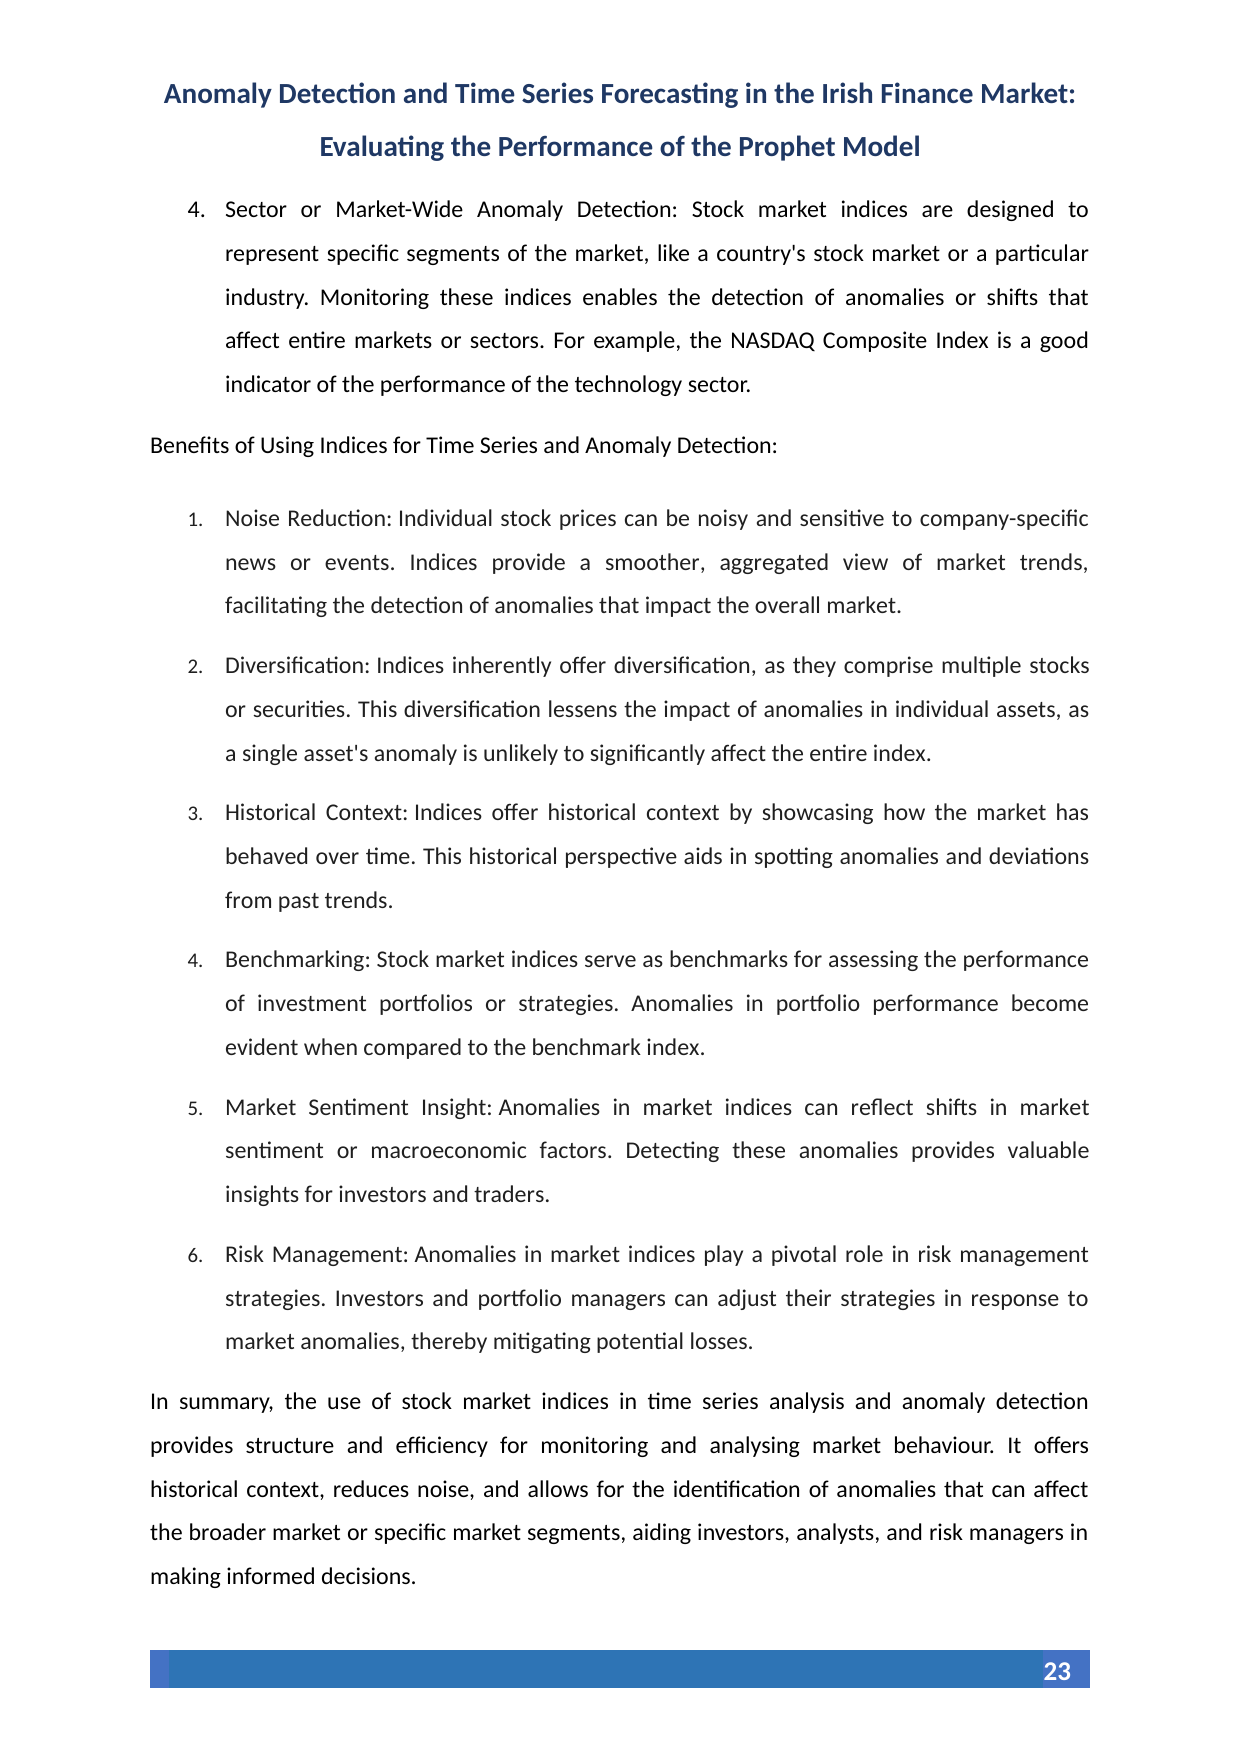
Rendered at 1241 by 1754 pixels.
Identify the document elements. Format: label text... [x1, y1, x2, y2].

list Diversification: Indices inherently offer diversification, as they comprise multiple stocks or securities. This diversification lessens the impact of anomalies in individual assets, as a single asset's anomaly is unlikely to significantly affect the entire index. [187, 650, 1090, 767]
list Benchmarking: Stock market indices serve as benchmarks for assessing the performance of investment portfolios or strategies. Anomalies in portfolio performance become evident when compared to the benchmark index. [187, 944, 1090, 1061]
text In summary, the use of stock market indices in time series analysis and anomaly detection provides structure and efficiency for monitoring and analysing market behaviour. It offers historical context, reduces noise, and allows for the identification of anomalies that can affect the broader market or specific market segments, aiding investors, analysts, and risk managers in making informed decisions. [150, 1386, 1090, 1591]
list Noise Reduction: Individual stock prices can be noisy and sensitive to company-specific news or events. Indices provide a smoother, aggregated view of market trends, facilitating the detection of anomalies that impact the overall market. [187, 503, 1090, 620]
list Risk Management: Anomalies in market indices play a pivotal role in risk management strategies. Investors and portfolio managers can adjust their strategies in response to market anomalies, thereby mitigating potential losses. [187, 1239, 1090, 1356]
text Benefits of Using Indices for Time Series and Anomaly Detection: [150, 430, 1090, 459]
list Market Sentiment Insight: Anomalies in market indices can reflect shifts in market sentiment or macroeconomic factors. Detecting these anomalies provides valuable insights for investors and traders. [187, 1092, 1090, 1208]
list Historical Context: Indices offer historical context by showcasing how the market has behaved over time. This historical perspective aids in spotting anomalies and deviations from past trends. [187, 797, 1090, 914]
list Sector or Market-Wide Anomaly Detection: Stock market indices are designed to represent specific segments of the market, like a country's stock market or a particular industry. Monitoring these indices enables the detection of anomalies or shifts that affect entire markets or sectors. For example, the NASDAQ Composite Index is a good indicator of the performance of the technology sector. [187, 194, 1090, 398]
